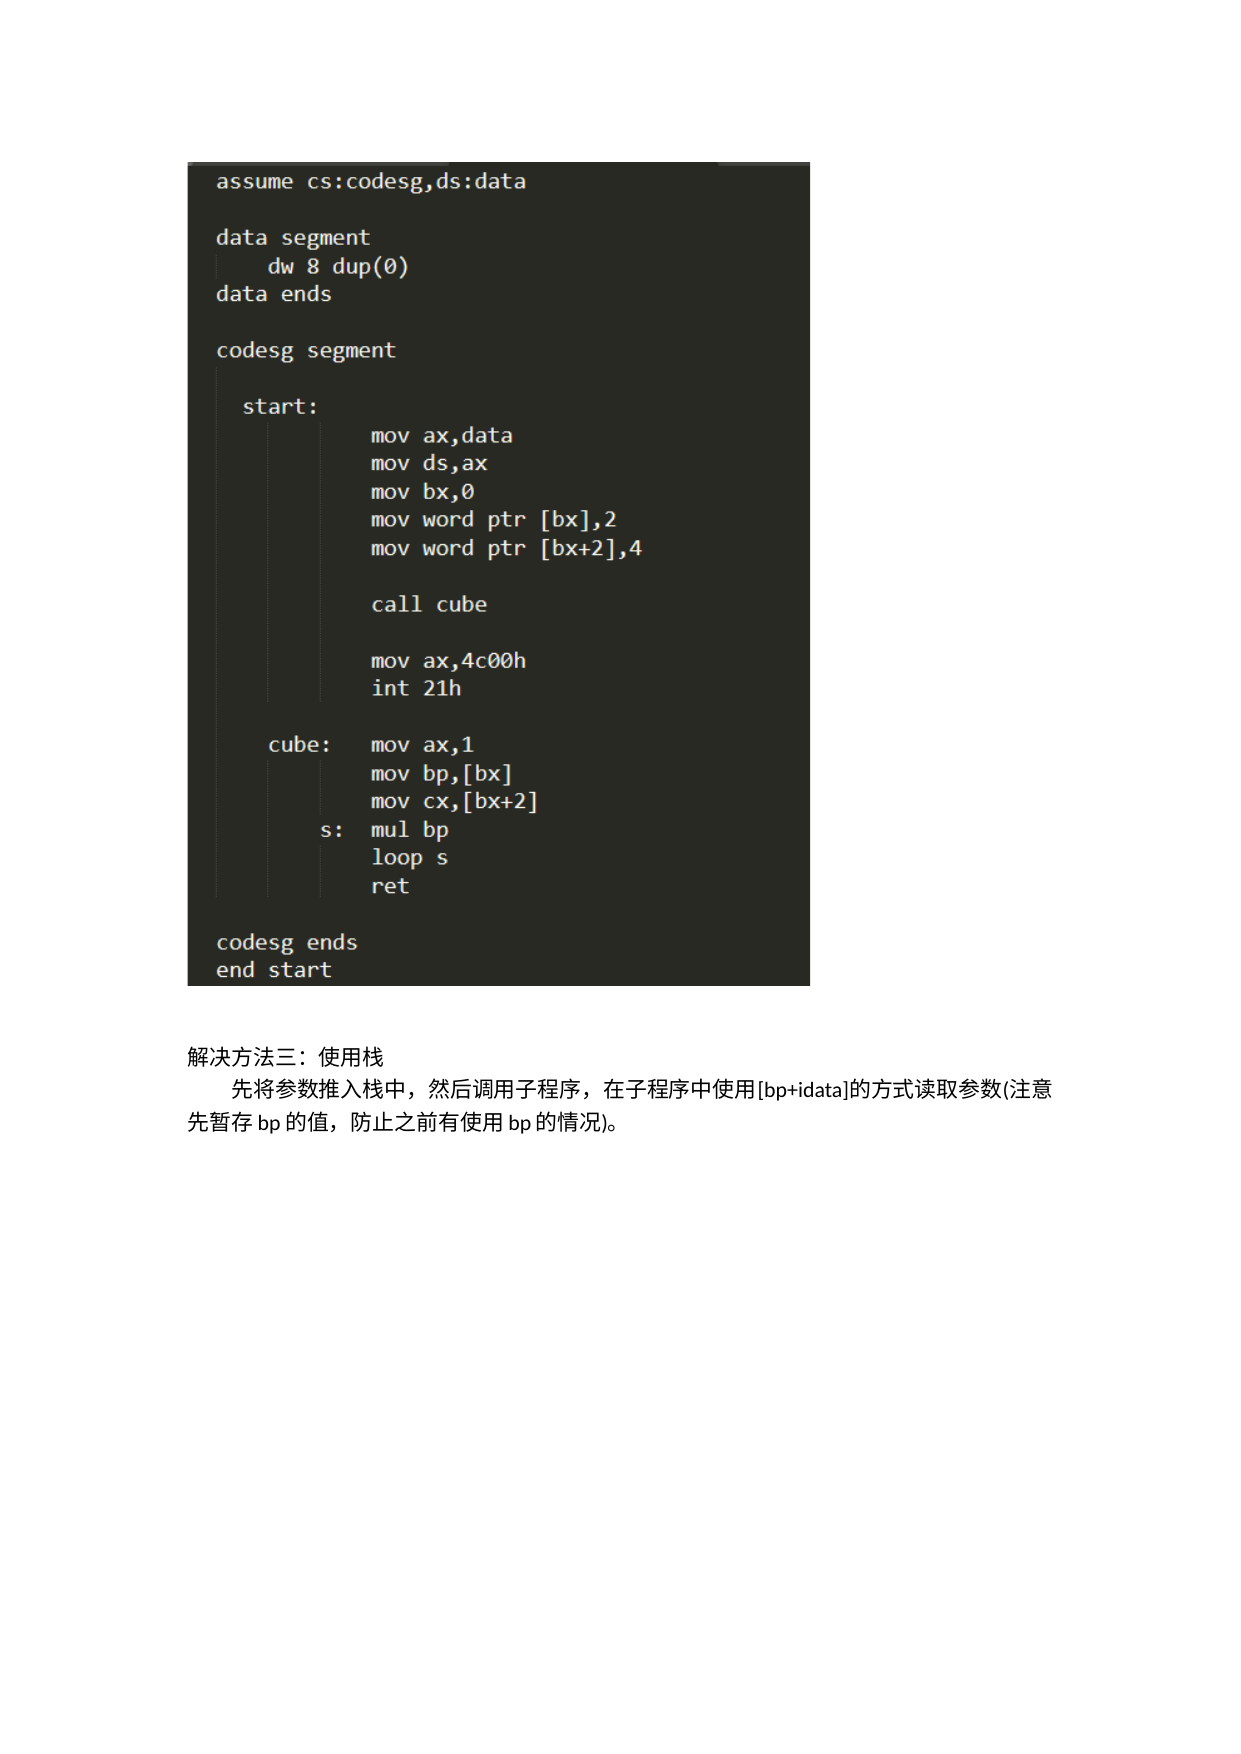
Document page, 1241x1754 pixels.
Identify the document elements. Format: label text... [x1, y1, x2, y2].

text 解决方法三：使用栈 [187, 1039, 1053, 1072]
text 先将参数推入栈中，然后调用子程序，在子程序中使用[bp+idata]的方式读取参数(注意先暂存bp的值，防止之前有使用bp的情况)。 [187, 1072, 1053, 1137]
picture [187, 162, 811, 986]
